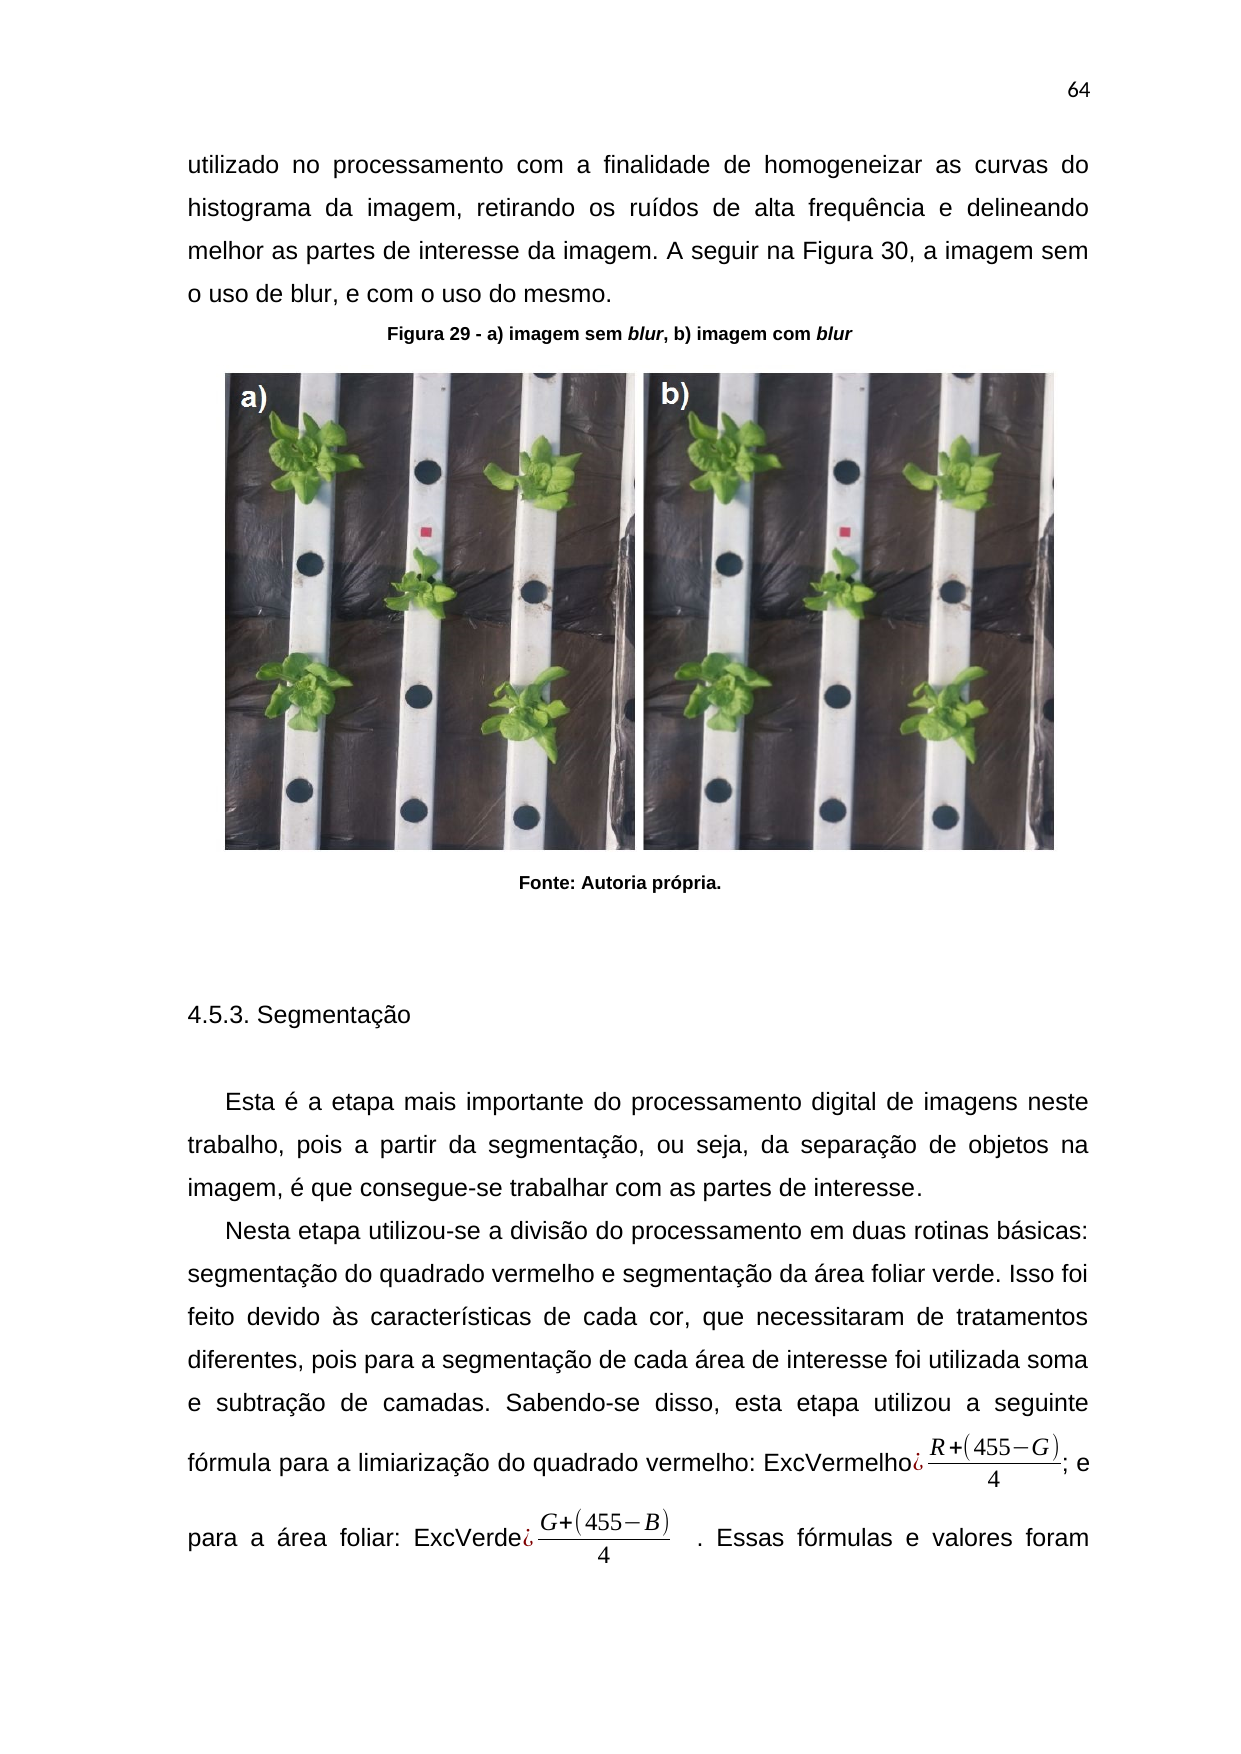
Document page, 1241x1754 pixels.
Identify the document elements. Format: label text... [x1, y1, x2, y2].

text Fonte: Autoria própria. [150, 872, 1090, 893]
text 4.5.3. Segmentação [187, 1000, 1090, 1029]
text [187, 1216, 1090, 1568]
text Esta é a etapa mais importante do processamento digital de imagens neste trabalho, pois a partir da segmentação, ou seja, da separação de objetos na imagem, é que consegue-se trabalhar com as partes de interesse. [150, 1087, 1090, 1202]
picture [216, 365, 1062, 858]
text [187, 150, 1090, 308]
